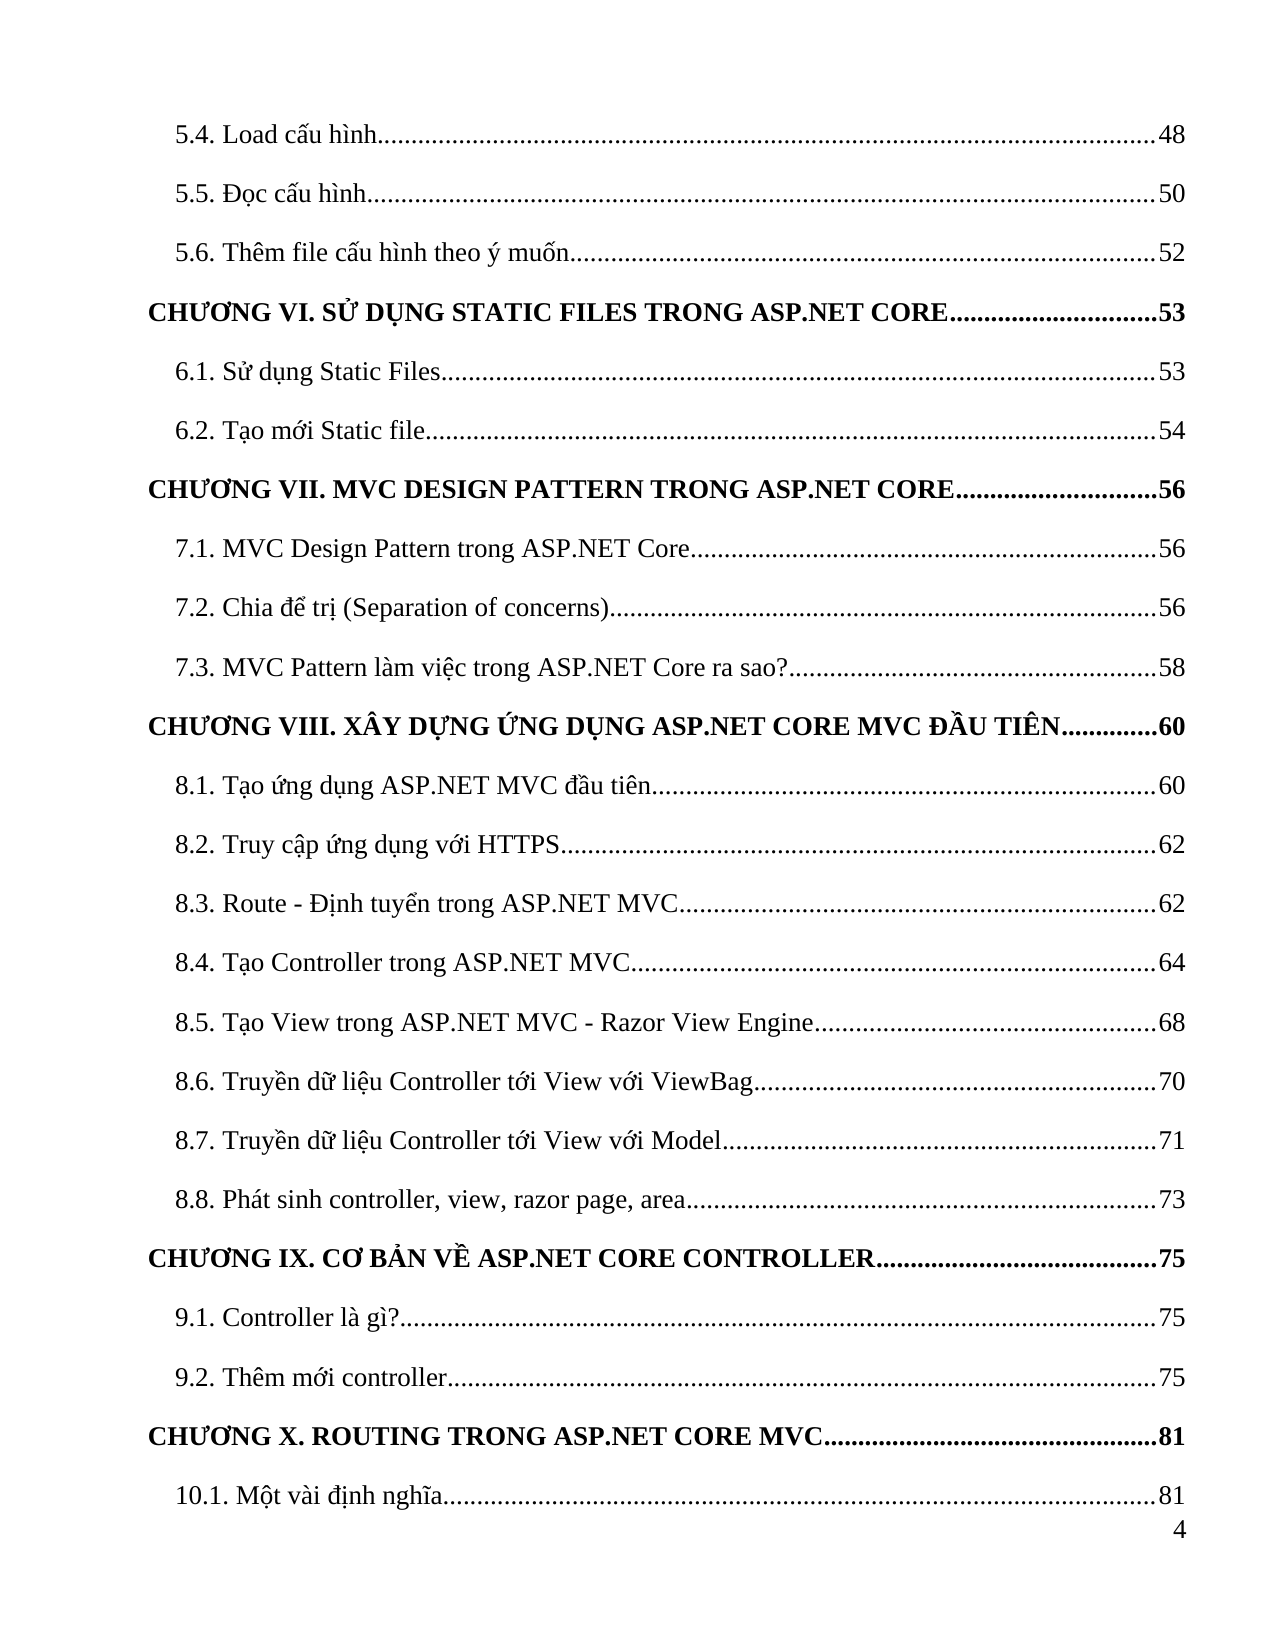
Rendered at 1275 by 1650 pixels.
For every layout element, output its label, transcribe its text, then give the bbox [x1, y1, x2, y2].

text 8.2. Truy cập ứng dụng với HTTPS 62 [175, 828, 1186, 859]
text 8.1. Tạo ứng dụng ASP.NET MVC đầu tiên 60 [175, 769, 1186, 800]
text 8.4. Tạo Controller trong ASP.NET MVC 64 [175, 946, 1186, 978]
text 8.3. Route - Định tuyển trong ASP.NET MVC 62 [175, 887, 1186, 918]
text Chương IX. Cơ bản về ASP.NET Core Controller 75 [148, 1242, 1186, 1273]
text 8.5. Tạo View trong ASP.NET MVC - Razor View Engine 68 [175, 1006, 1186, 1037]
text 8.8. Phát sinh controller, view, razor page, area 73 [175, 1183, 1186, 1214]
text 6.1. Sử dụng Static Files 53 [175, 355, 1186, 386]
text 6.2. Tạo mới Static file 54 [175, 414, 1186, 445]
text Chương VII. MVC Design Pattern trong ASP.NET Core 56 [148, 473, 1186, 504]
text 7.3. MVC Pattern làm việc trong ASP.NET Core ra sao? 58 [175, 651, 1186, 682]
text Chương VIII. Xây dựng ứng dụng ASP.NET Core MVC đầu tiên 60 [148, 710, 1186, 741]
text Chương X. Routing trong ASP.NET Core MVC 81 [148, 1420, 1186, 1451]
text 5.4. Load cấu hình 48 [175, 118, 1186, 149]
text 7.1. MVC Design Pattern trong ASP.NET Core 56 [175, 532, 1186, 563]
text 9.2. Thêm mới controller 75 [175, 1361, 1186, 1392]
text Chương VI. Sử dụng Static Files trong ASP.NET Core 53 [148, 296, 1186, 327]
text 8.7. Truyền dữ liệu Controller tới View với Model 71 [175, 1124, 1186, 1155]
text 8.6. Truyền dữ liệu Controller tới View với ViewBag 70 [175, 1065, 1186, 1096]
text 7.2. Chia để trị (Separation of concerns) 56 [175, 591, 1186, 623]
text 9.1. Controller là gì? 75 [175, 1301, 1186, 1333]
text 5.6. Thêm file cấu hình theo ý muốn 52 [175, 236, 1186, 268]
text 10.1. Một vài định nghĩa 81 [175, 1479, 1186, 1510]
text 5.5. Đọc cấu hình 50 [175, 177, 1186, 208]
